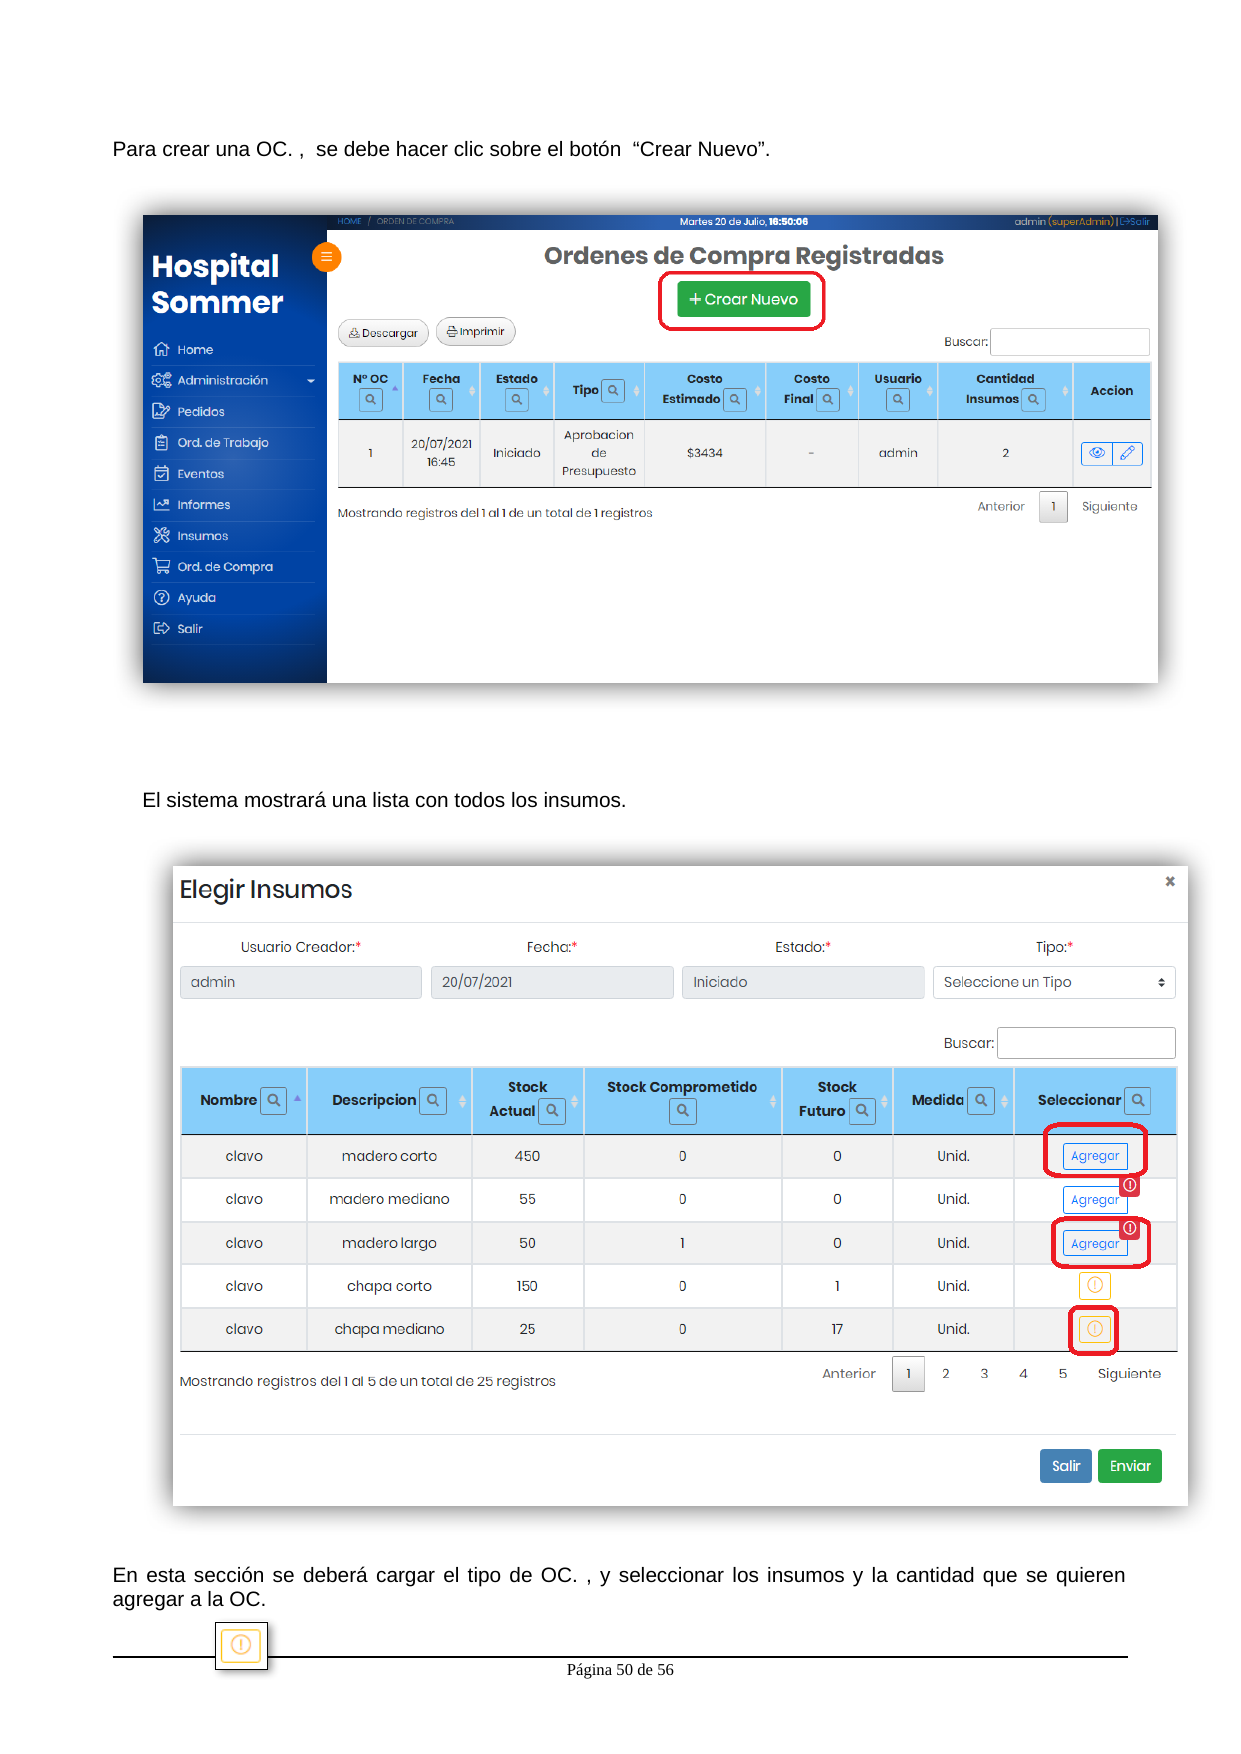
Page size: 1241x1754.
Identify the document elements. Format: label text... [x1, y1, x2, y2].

picture [173, 866, 1188, 1506]
picture [143, 215, 1158, 683]
text En esta sección se deberá cargar el tipo de OC. , y seleccionar los insumos y la cantidad que se quieren agregar a la OC. [112, 1563, 1128, 1611]
text El sistema mostrará una lista con todos los insumos. [112, 788, 1128, 812]
text Para crear una OC. , se debe hacer clic sobre el botón “Crear Nuevo”. [112, 136, 1128, 160]
picture [216, 1623, 267, 1669]
